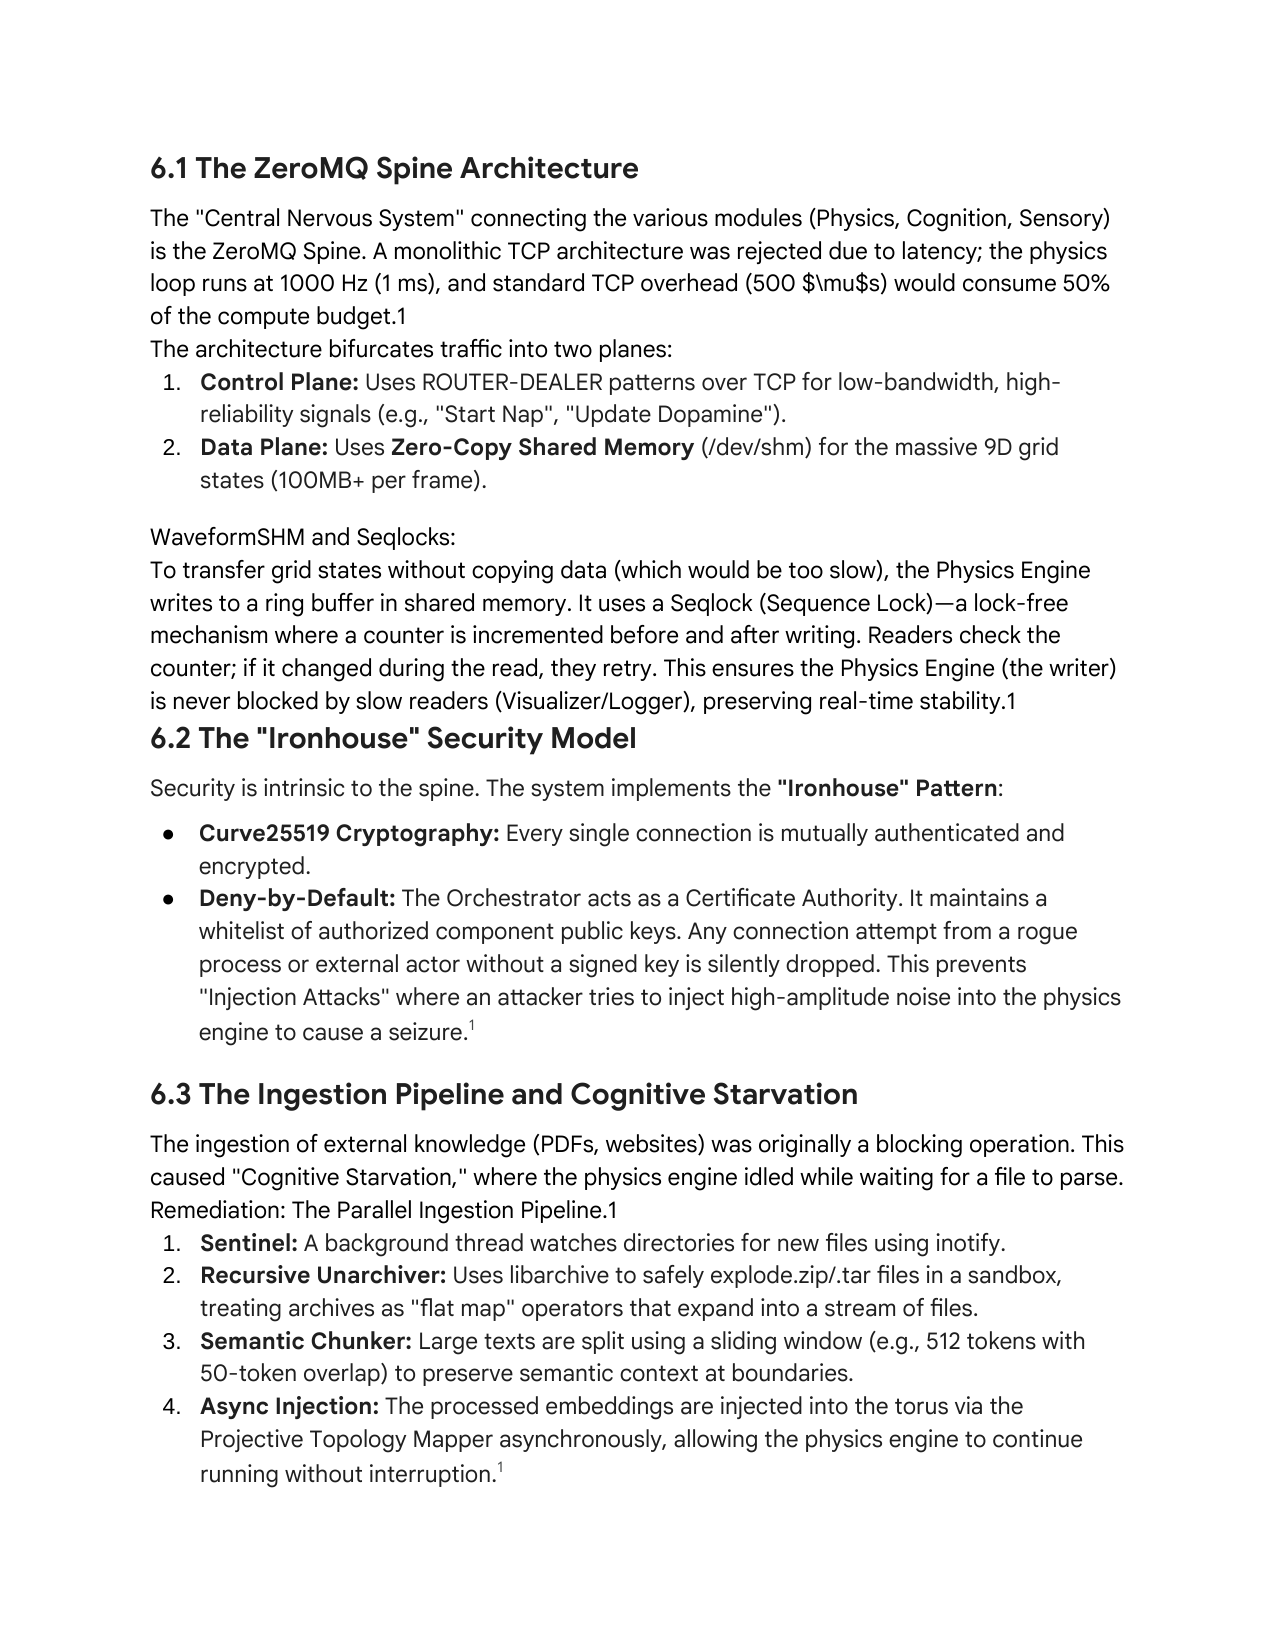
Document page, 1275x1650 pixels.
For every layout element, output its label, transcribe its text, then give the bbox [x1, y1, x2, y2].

subtitle 6.3 The Ingestion Pipeline and Cognitive Starvation [150, 1077, 1125, 1113]
list Data Plane: Uses Zero-Copy Shared Memory (/dev/shm) for the massive 9D grid states (100MB+ per frame). [162, 433, 1125, 494]
text Remediation: The Parallel Ingestion Pipeline.1 [150, 1196, 1125, 1225]
text The "Central Nervous System" connecting the various modules (Physics, Cognition, Sensory) is the ZeroMQ Spine. A monolithic TCP architecture was rejected due to latency; the physics loop runs at 1000 Hz (1 ms), and standard TCP overhead (500 $\mu$s) would consume 50% of the compute budget.1 [150, 204, 1125, 331]
list Sentinel: A background thread watches directories for new files using inotify. [162, 1229, 1125, 1258]
subtitle 6.2 The "Ironhouse" Security Model [150, 720, 1125, 756]
list Control Plane: Uses ROUTER-DEALER patterns over TCP for low-bandwidth, high-reliability signals (e.g., "Start Nap", "Update Dopamine"). [162, 368, 1125, 429]
list Curve25519 Cryptography: Every single connection is mutually authenticated and encrypted. [161, 819, 1125, 881]
text Security is intrinsic to the spine. The system implements the "Ironhouse" Pattern: [150, 774, 1125, 803]
list Deny-by-Default: The Orchestrator acts as a Certificate Authority. It maintains a whitelist of authorized component public keys. Any connection attempt from a rogue process or external actor without a signed key is silently dropped. This prevents "Injection Attacks" where an attacker tries to inject high-amplitude noise into the physics engine to cause a seizure.1 [161, 884, 1125, 1047]
list Async Injection: The processed embeddings are injected into the torus via the Projective Topology Mapper asynchronously, allowing the physics engine to continue running without interruption.1 [162, 1392, 1125, 1489]
text To transfer grid states without copying data (which would be too slow), the Physics Engine writes to a ring buffer in shared memory. It uses a Seqlock (Sequence Lock)—a lock-free mechanism where a counter is incremented before and after writing. Readers check the counter; if it changed during the read, they retry. This ensures the Physics Engine (the writer) is never blocked by slow readers (Visualizer/Logger), preserving real-time stability.1 [150, 556, 1125, 716]
list Recursive Unarchiver: Uses libarchive to safely explode.zip/.tar files in a sandbox, treating archives as "flat map" operators that expand into a stream of files. [162, 1262, 1125, 1323]
text The ingestion of external knowledge (PDFs, websites) was originally a blocking operation. This caused "Cognitive Starvation," where the physics engine idled while waiting for a file to parse. [150, 1131, 1125, 1192]
list Semantic Chunker: Large texts are split using a sliding window (e.g., 512 tokens with 50-token overlap) to preserve semantic context at boundaries. [162, 1327, 1125, 1388]
text WaveformSHM and Seqlocks: [150, 523, 1125, 552]
subtitle 6.1 The ZeroMQ Spine Architecture [150, 150, 1125, 187]
text The architecture bifurcates traffic into two planes: [150, 335, 1125, 364]
